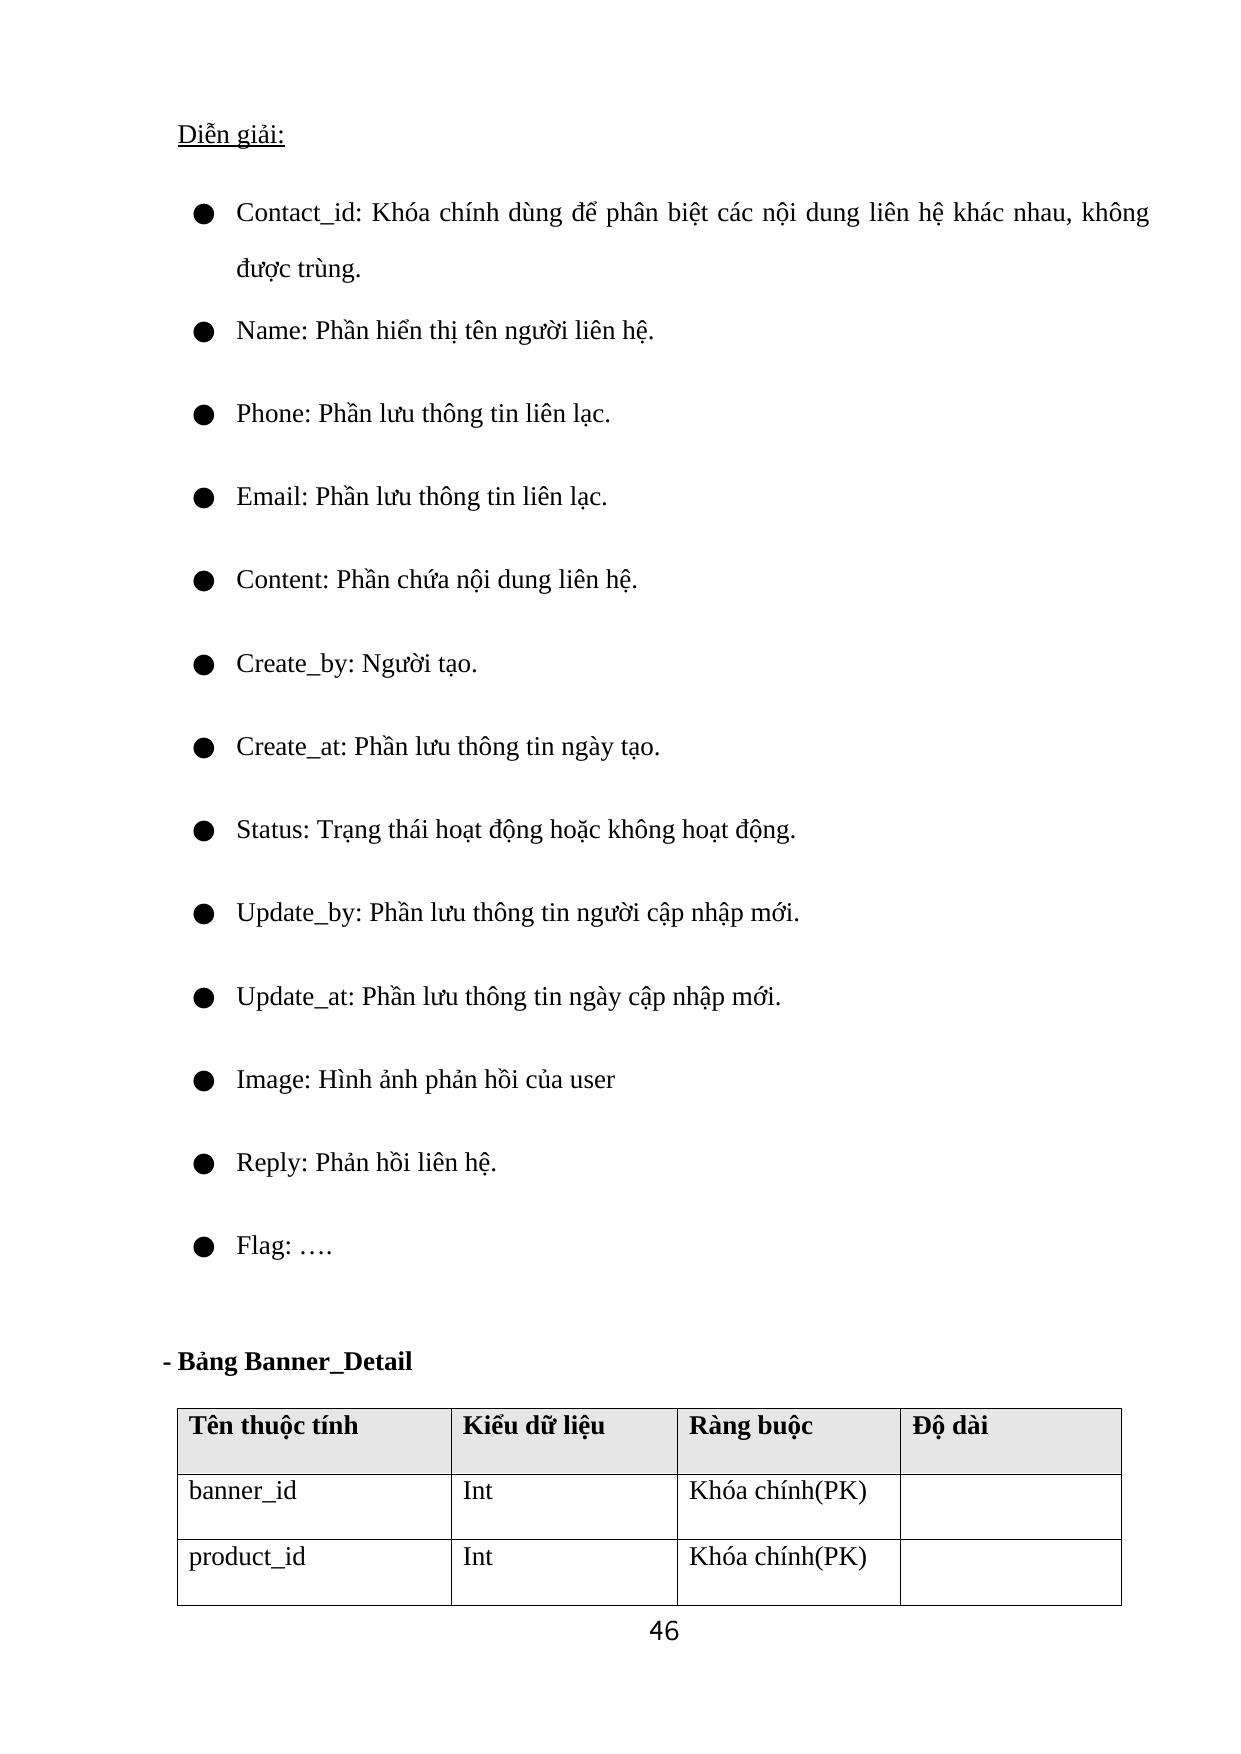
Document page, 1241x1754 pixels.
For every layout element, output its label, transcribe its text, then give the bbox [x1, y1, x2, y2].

table_cell Int [452, 1540, 677, 1604]
list Contact_id: Khóa chính dùng để phân biệt các nội dung liên hệ khác nhau, không được trùng. [192, 181, 1152, 284]
table_header Tên thuộc tính [178, 1409, 451, 1473]
list Create_by: Người tạo. [192, 632, 1152, 688]
list Name: Phần hiển thị tên người liên hệ. [192, 299, 1152, 355]
table_header Kiểu dữ liệu [452, 1409, 677, 1473]
list Email: Phần lưu thông tin liên lạc. [192, 466, 1152, 521]
list Image: Hình ảnh phản hồi của user [192, 1048, 1152, 1104]
list Bảng Banner_Detail [162, 1344, 1152, 1376]
text Diễn giải: [177, 118, 1152, 149]
table_cell Int [452, 1475, 677, 1539]
table_header Ràng buộc [678, 1409, 900, 1473]
table_cell Khóa chính(PK) [678, 1475, 900, 1539]
list Reply: Phản hồi liên hệ. [192, 1131, 1152, 1187]
table_cell banner_id [178, 1475, 451, 1539]
table_cell [901, 1475, 1121, 1539]
list Update_at: Phần lưu thông tin ngày cập nhập mới. [192, 965, 1152, 1021]
list Content: Phần chứa nội dung liên hệ. [192, 549, 1152, 604]
table_cell Khóa chính(PK) [678, 1540, 900, 1604]
table_header Độ dài [901, 1409, 1121, 1473]
table_cell [901, 1540, 1121, 1604]
list Create_at: Phần lưu thông tin ngày tạo. [192, 715, 1152, 771]
table_cell product_id [178, 1540, 451, 1604]
list Flag: …. [192, 1215, 1152, 1270]
list Update_by: Phần lưu thông tin người cập nhập mới. [192, 882, 1152, 937]
list Phone: Phần lưu thông tin liên lạc. [192, 382, 1152, 438]
list Status: Trạng thái hoạt động hoặc không hoạt động. [192, 798, 1152, 854]
